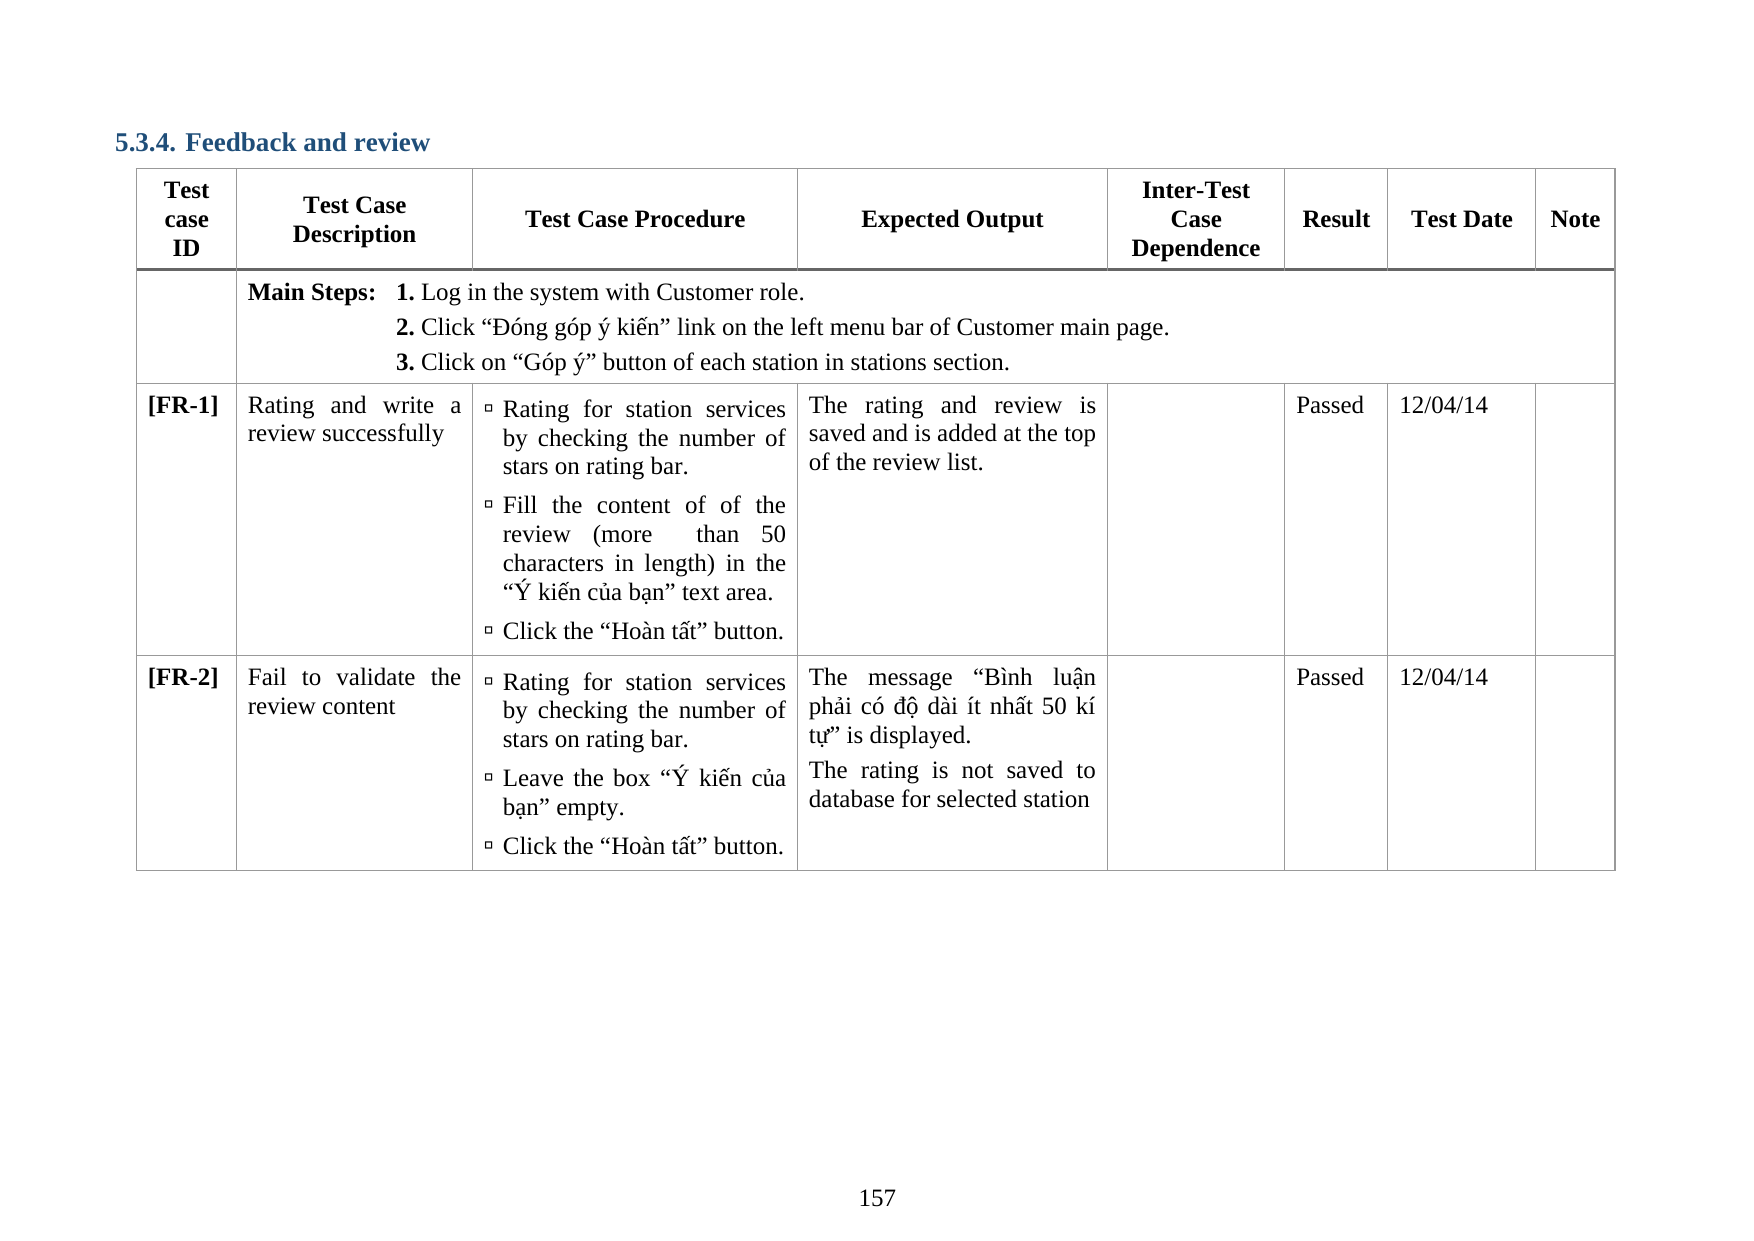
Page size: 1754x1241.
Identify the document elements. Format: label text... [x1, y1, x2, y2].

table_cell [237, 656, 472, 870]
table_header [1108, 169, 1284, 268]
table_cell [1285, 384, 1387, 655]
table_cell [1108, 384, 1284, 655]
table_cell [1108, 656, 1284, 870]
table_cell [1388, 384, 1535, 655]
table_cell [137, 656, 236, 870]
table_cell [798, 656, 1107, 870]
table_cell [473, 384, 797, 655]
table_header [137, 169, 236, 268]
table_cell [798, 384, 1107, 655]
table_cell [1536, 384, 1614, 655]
subtitle Feedback and review [176, 126, 1606, 158]
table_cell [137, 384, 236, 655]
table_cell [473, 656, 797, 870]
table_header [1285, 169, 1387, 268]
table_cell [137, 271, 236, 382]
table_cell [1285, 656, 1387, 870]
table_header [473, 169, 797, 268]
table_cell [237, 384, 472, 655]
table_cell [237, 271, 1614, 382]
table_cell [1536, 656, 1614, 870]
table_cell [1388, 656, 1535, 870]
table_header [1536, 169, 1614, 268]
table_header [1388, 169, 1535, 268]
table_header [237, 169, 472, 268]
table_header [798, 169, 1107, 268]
